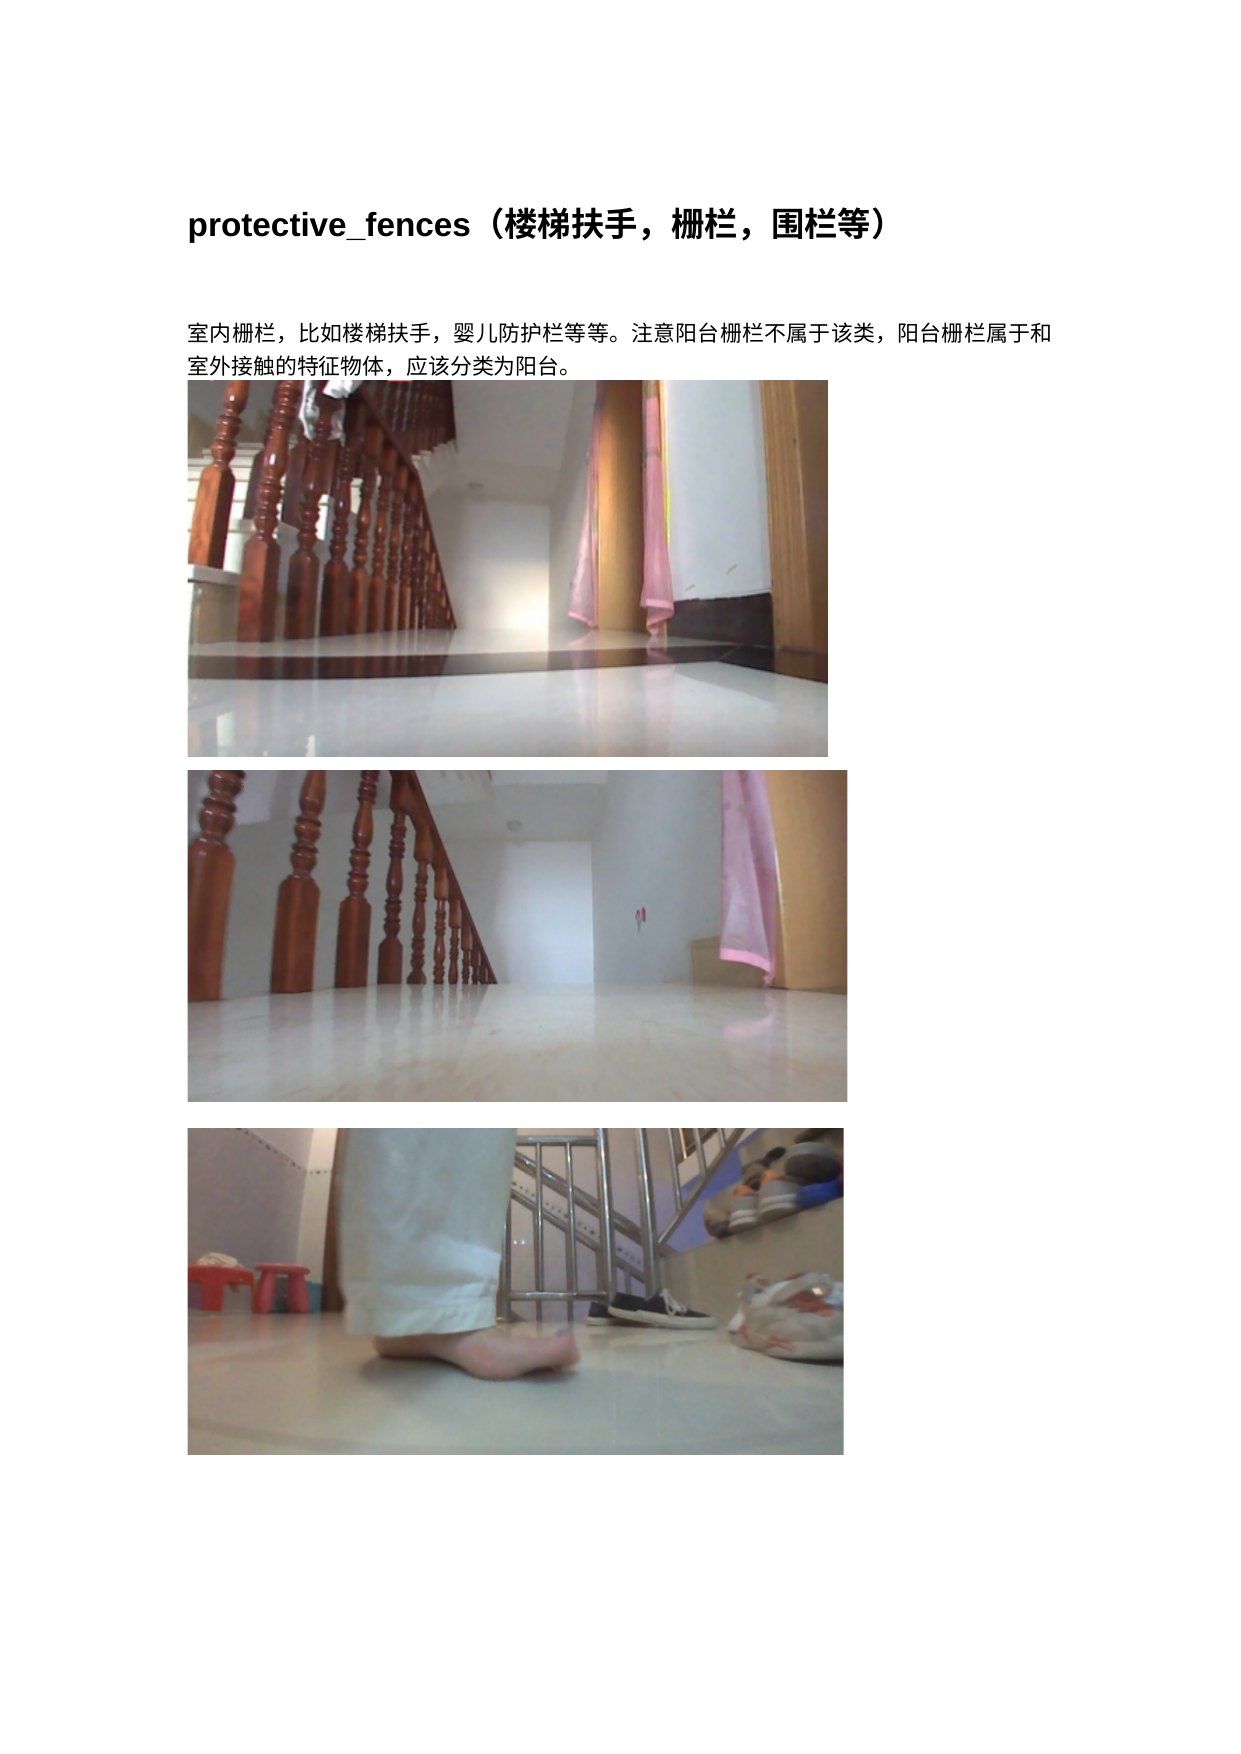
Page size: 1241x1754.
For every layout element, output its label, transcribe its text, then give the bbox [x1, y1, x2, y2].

picture [187, 380, 828, 757]
text 室内栅栏，比如楼梯扶手，婴儿防护栏等等。注意阳台栅栏不属于该类，阳台栅栏属于和室外接触的特征物体，应该分类为阳台。 [187, 316, 1053, 381]
picture [187, 1128, 844, 1455]
picture [187, 770, 848, 1102]
subtitle protective_fences（楼梯扶手，栅栏，围栏等） [187, 189, 1053, 254]
